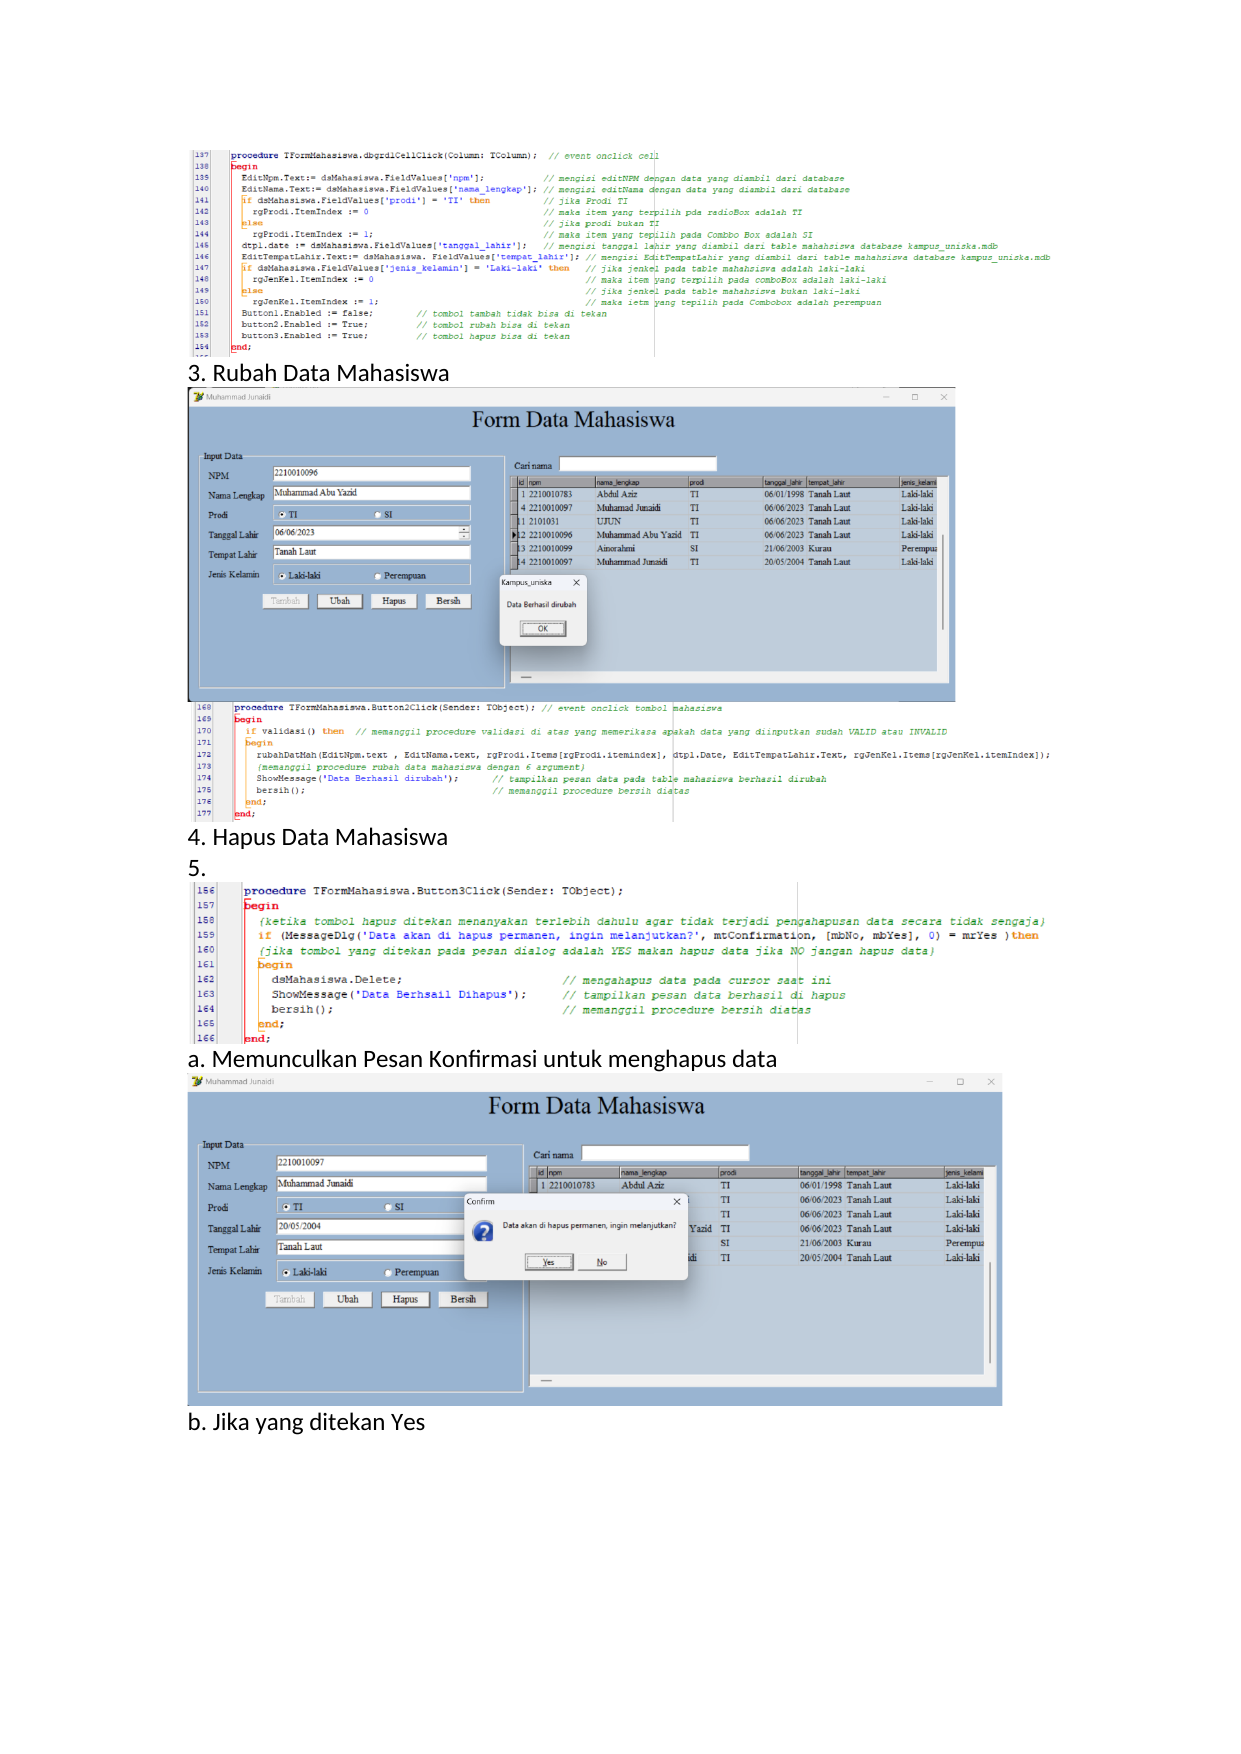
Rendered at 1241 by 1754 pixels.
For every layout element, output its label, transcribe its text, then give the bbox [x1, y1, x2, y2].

list Hapus Data Mahasiswa [187, 821, 1053, 852]
picture [187, 882, 1052, 1044]
picture [187, 150, 1052, 357]
picture [187, 387, 1052, 822]
picture [187, 1073, 1003, 1406]
list Rubah Data Mahasiswa [187, 357, 1053, 387]
list Jika yang ditekan Yes [187, 1406, 1053, 1436]
list Memunculkan Pesan Konfirmasi untuk menghapus data [187, 1043, 1053, 1074]
